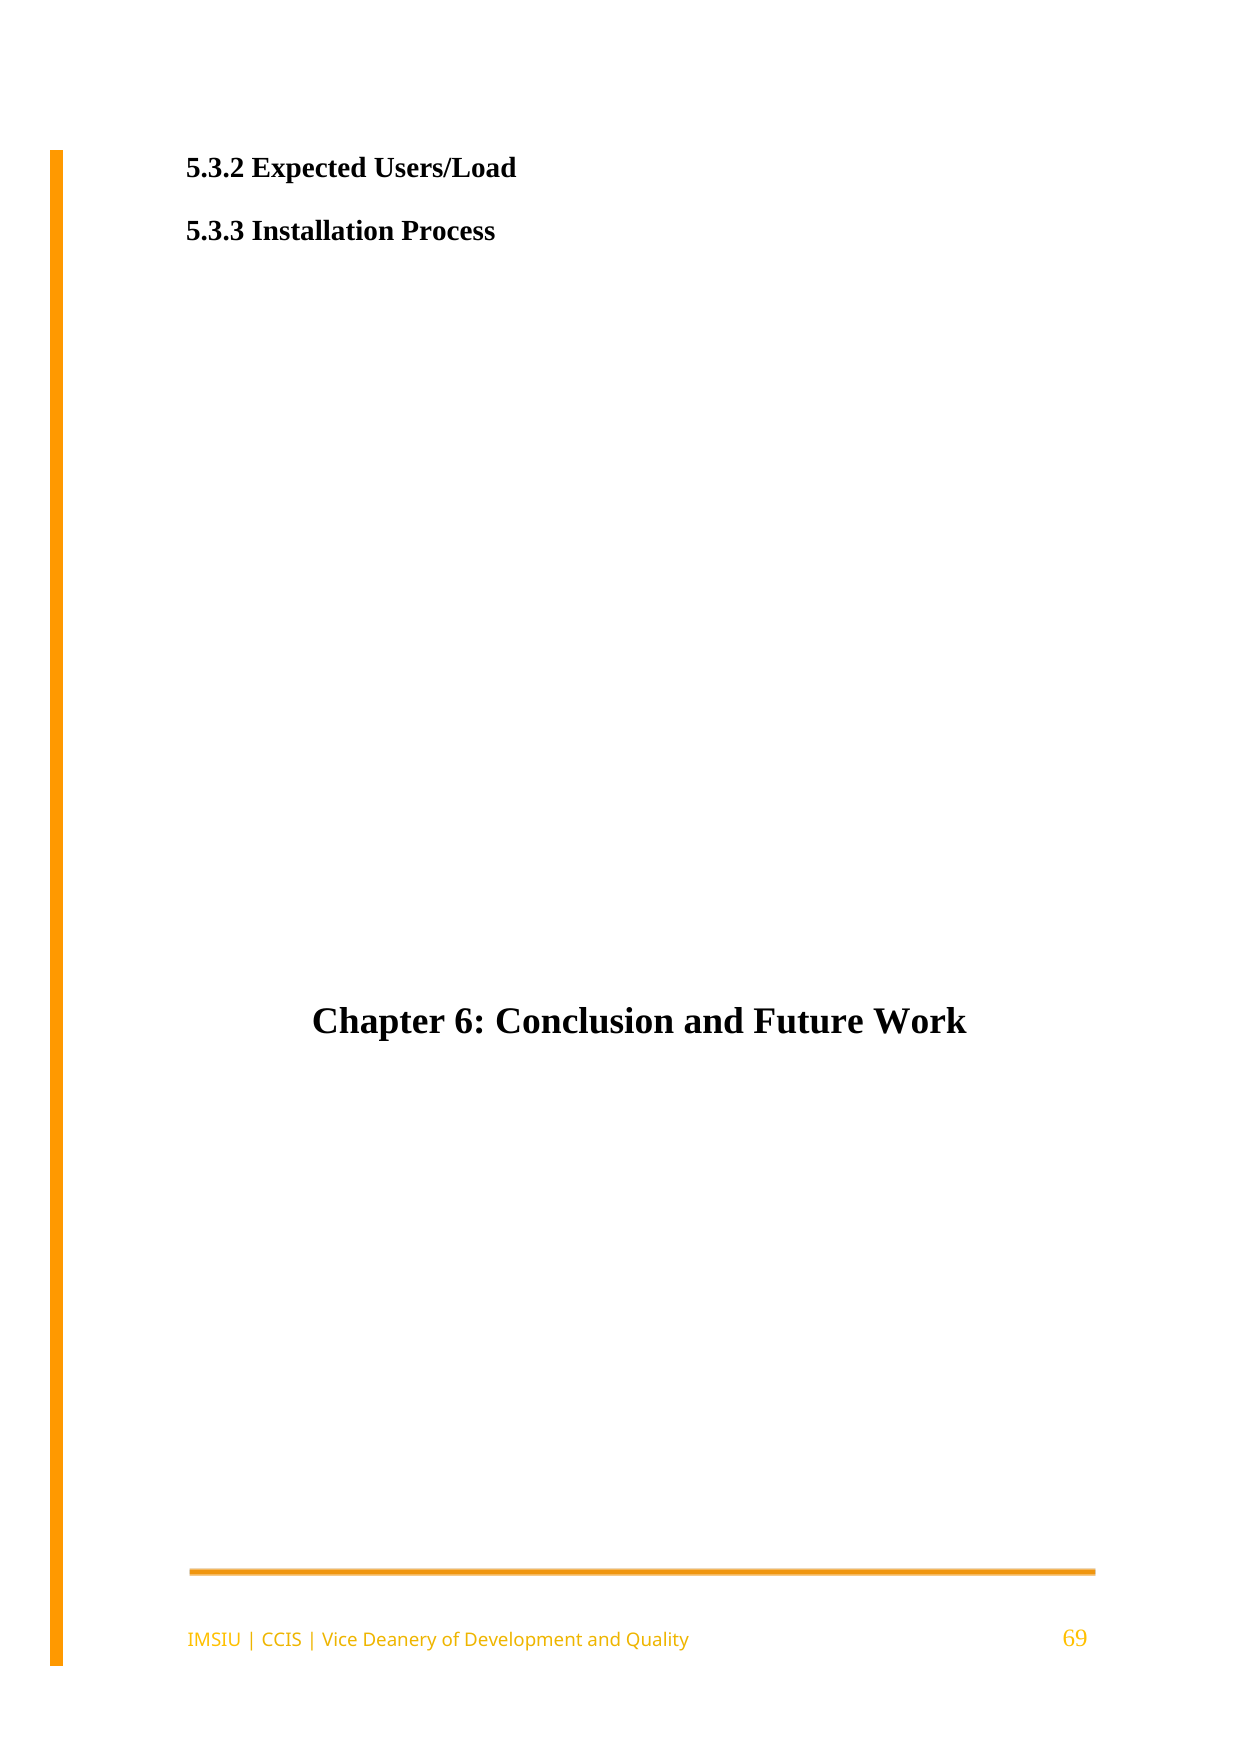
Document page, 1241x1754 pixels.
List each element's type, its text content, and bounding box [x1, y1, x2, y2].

picture [187, 1567, 1100, 1576]
text 5.3.2 Expected Users/Load [186, 150, 1092, 183]
text 5.3.3 Installation Process [186, 213, 1092, 246]
subtitle Chapter 6: Conclusion and Future Work [186, 999, 1092, 1042]
